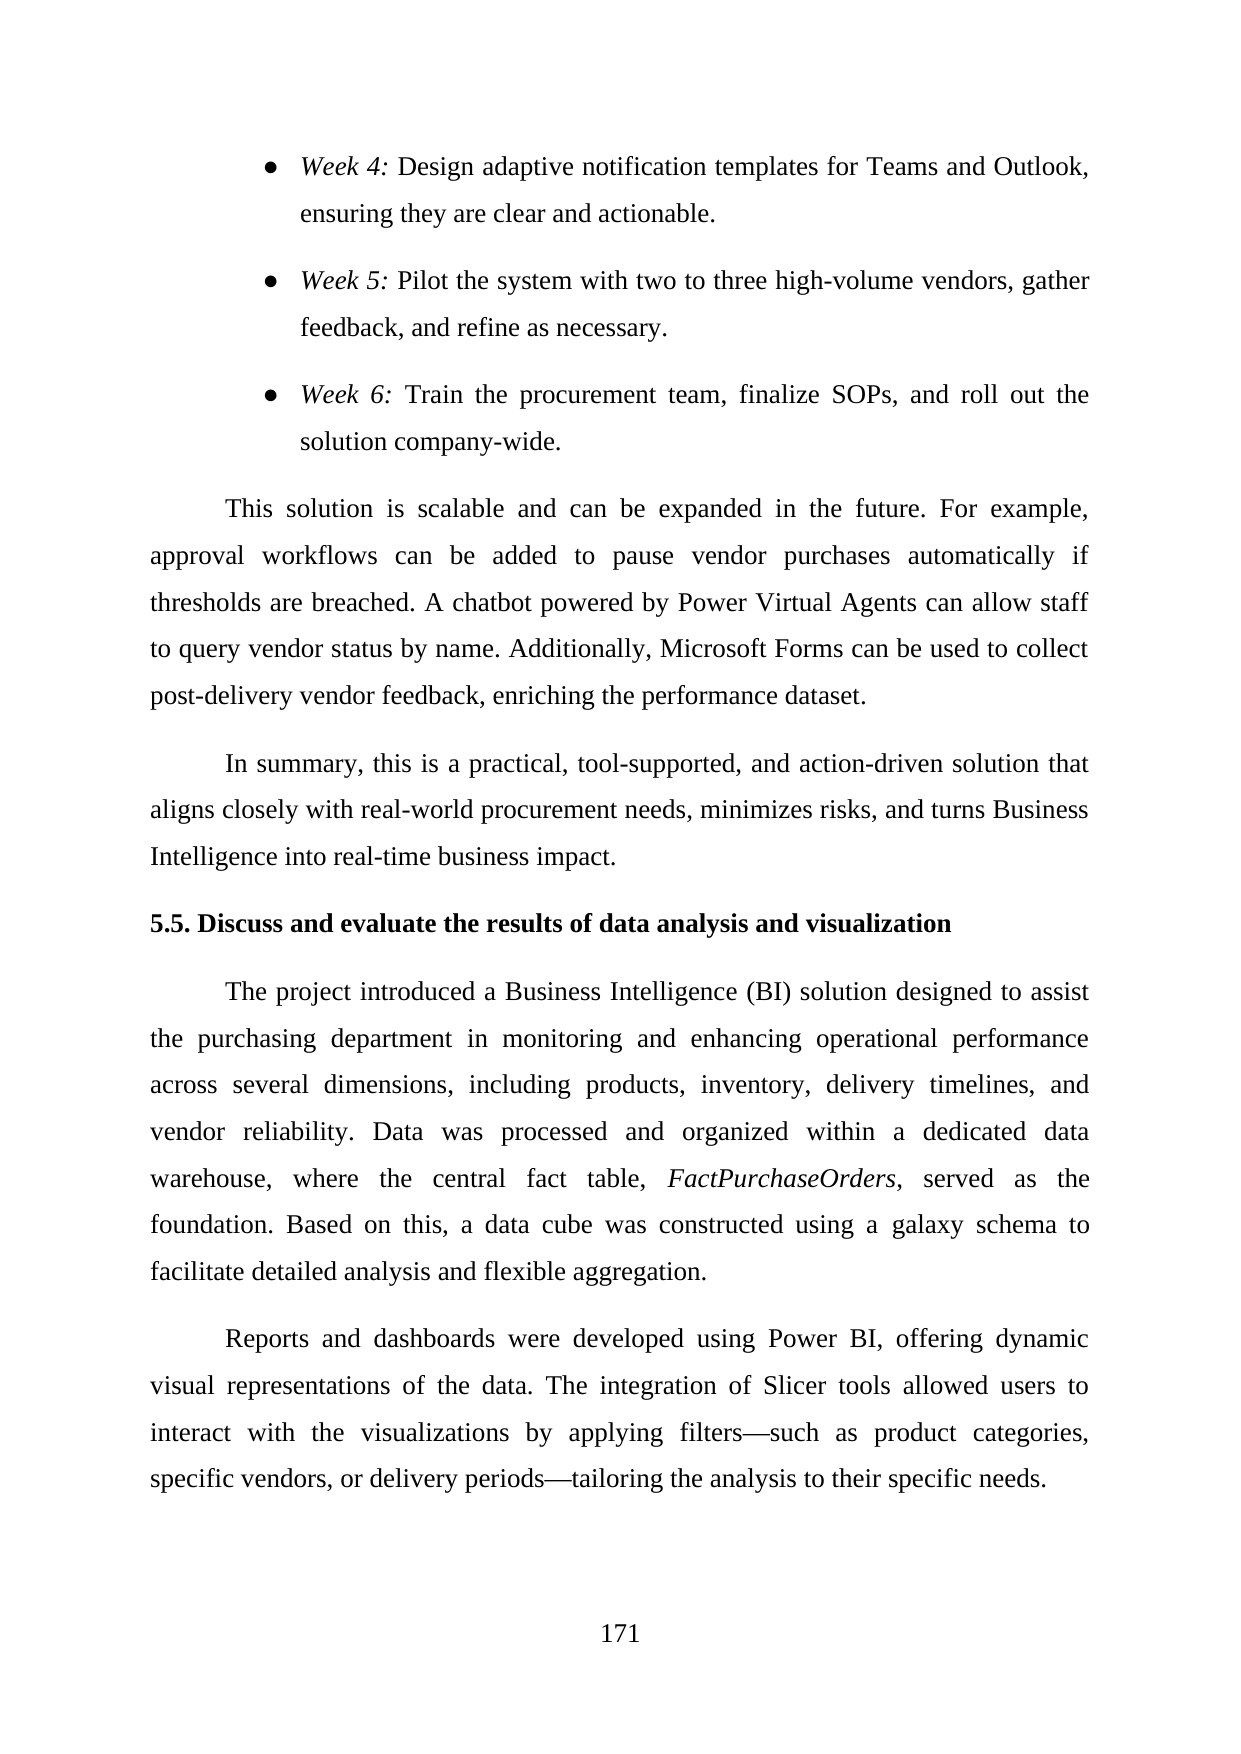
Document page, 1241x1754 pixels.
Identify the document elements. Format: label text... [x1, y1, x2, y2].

list Week 4: Design adaptive notification templates for Teams and Outlook, ensuring they are clear and actionable. [262, 150, 1090, 228]
list Week 5: Pilot the system with two to three high-volume vendors, gather feedback, and refine as necessary. [262, 264, 1090, 342]
subtitle 5.5. Discuss and evaluate the results of data analysis and visualization [150, 907, 1090, 939]
text The project introduced a Business Intelligence (BI) solution designed to assist the purchasing department in monitoring and enhancing operational performance across several dimensions, including products, inventory, delivery timelines, and vendor reliability. Data was processed and organized within a dedicated data warehouse, where the central fact table, FactPurchaseOrders, served as the foundation. Based on this, a data cube was constructed using a galaxy schema to facilitate detailed analysis and flexible aggregation. [150, 975, 1090, 1286]
text This solution is scalable and can be expanded in the future. For example, approval workflows can be added to pause vendor purchases automatically if thresholds are breached. A chatbot powered by Power Virtual Agents can allow staff to query vendor status by name. Additionally, Microsoft Forms can be used to collect post-delivery vendor feedback, enriching the performance dataset. [150, 492, 1090, 710]
text Reports and dashboards were developed using Power BI, offering dynamic visual representations of the data. The integration of Slicer tools allowed users to interact with the visualizations by applying filters—such as product categories, specific vendors, or delivery periods—tailoring the analysis to their specific needs. [150, 1322, 1090, 1494]
text In summary, this is a practical, tool-supported, and action-driven solution that aligns closely with real-world procurement needs, minimizes risks, and turns Business Intelligence into real-time business impact. [150, 747, 1090, 871]
list Week 6: Train the procurement team, finalize SOPs, and roll out the solution company-wide. [262, 378, 1090, 456]
